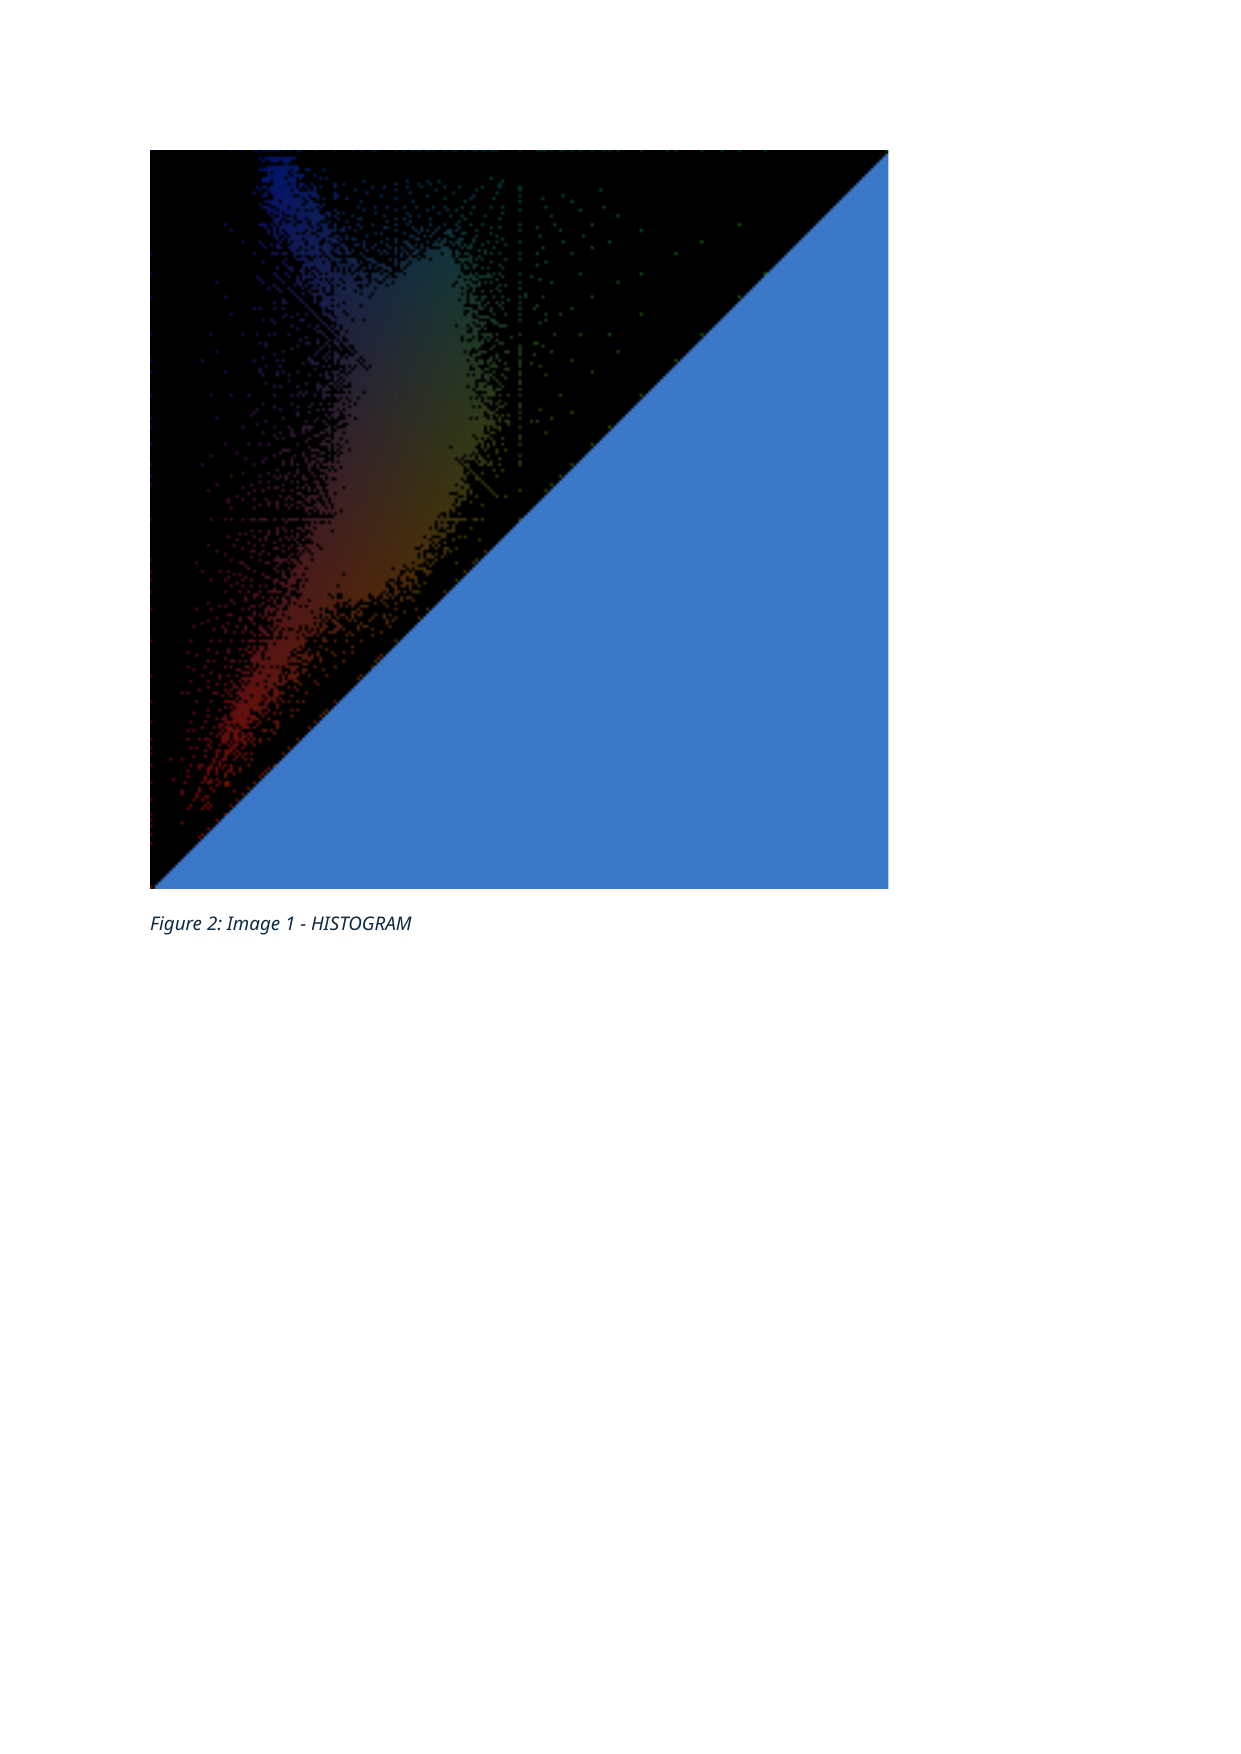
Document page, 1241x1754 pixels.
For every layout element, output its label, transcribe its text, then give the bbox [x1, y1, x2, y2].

picture [150, 150, 889, 889]
